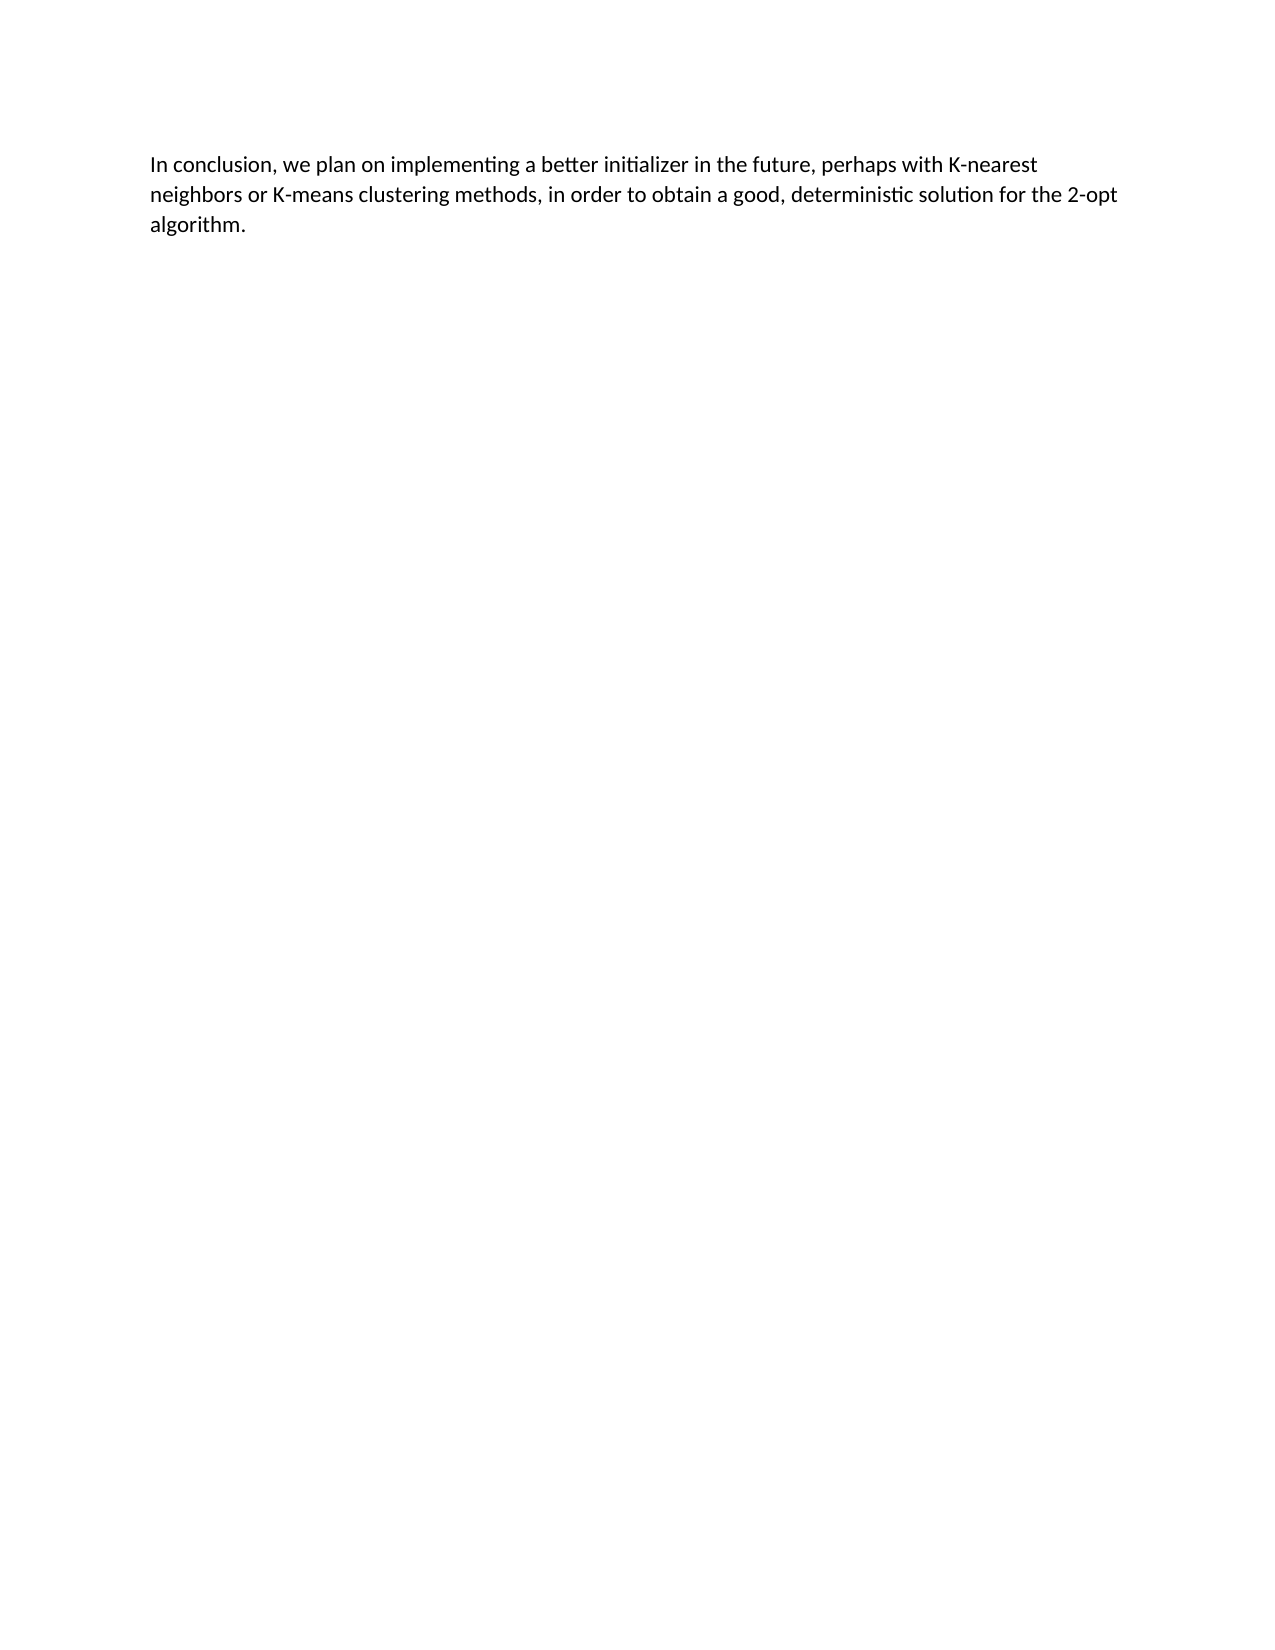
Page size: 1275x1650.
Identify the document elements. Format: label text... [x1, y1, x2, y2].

text In conclusion, we plan on implementing a better initializer in the future, perhaps with K-nearest neighbors or K-means clustering methods, in order to obtain a good, deterministic solution for the 2-opt algorithm. [150, 150, 1125, 238]
